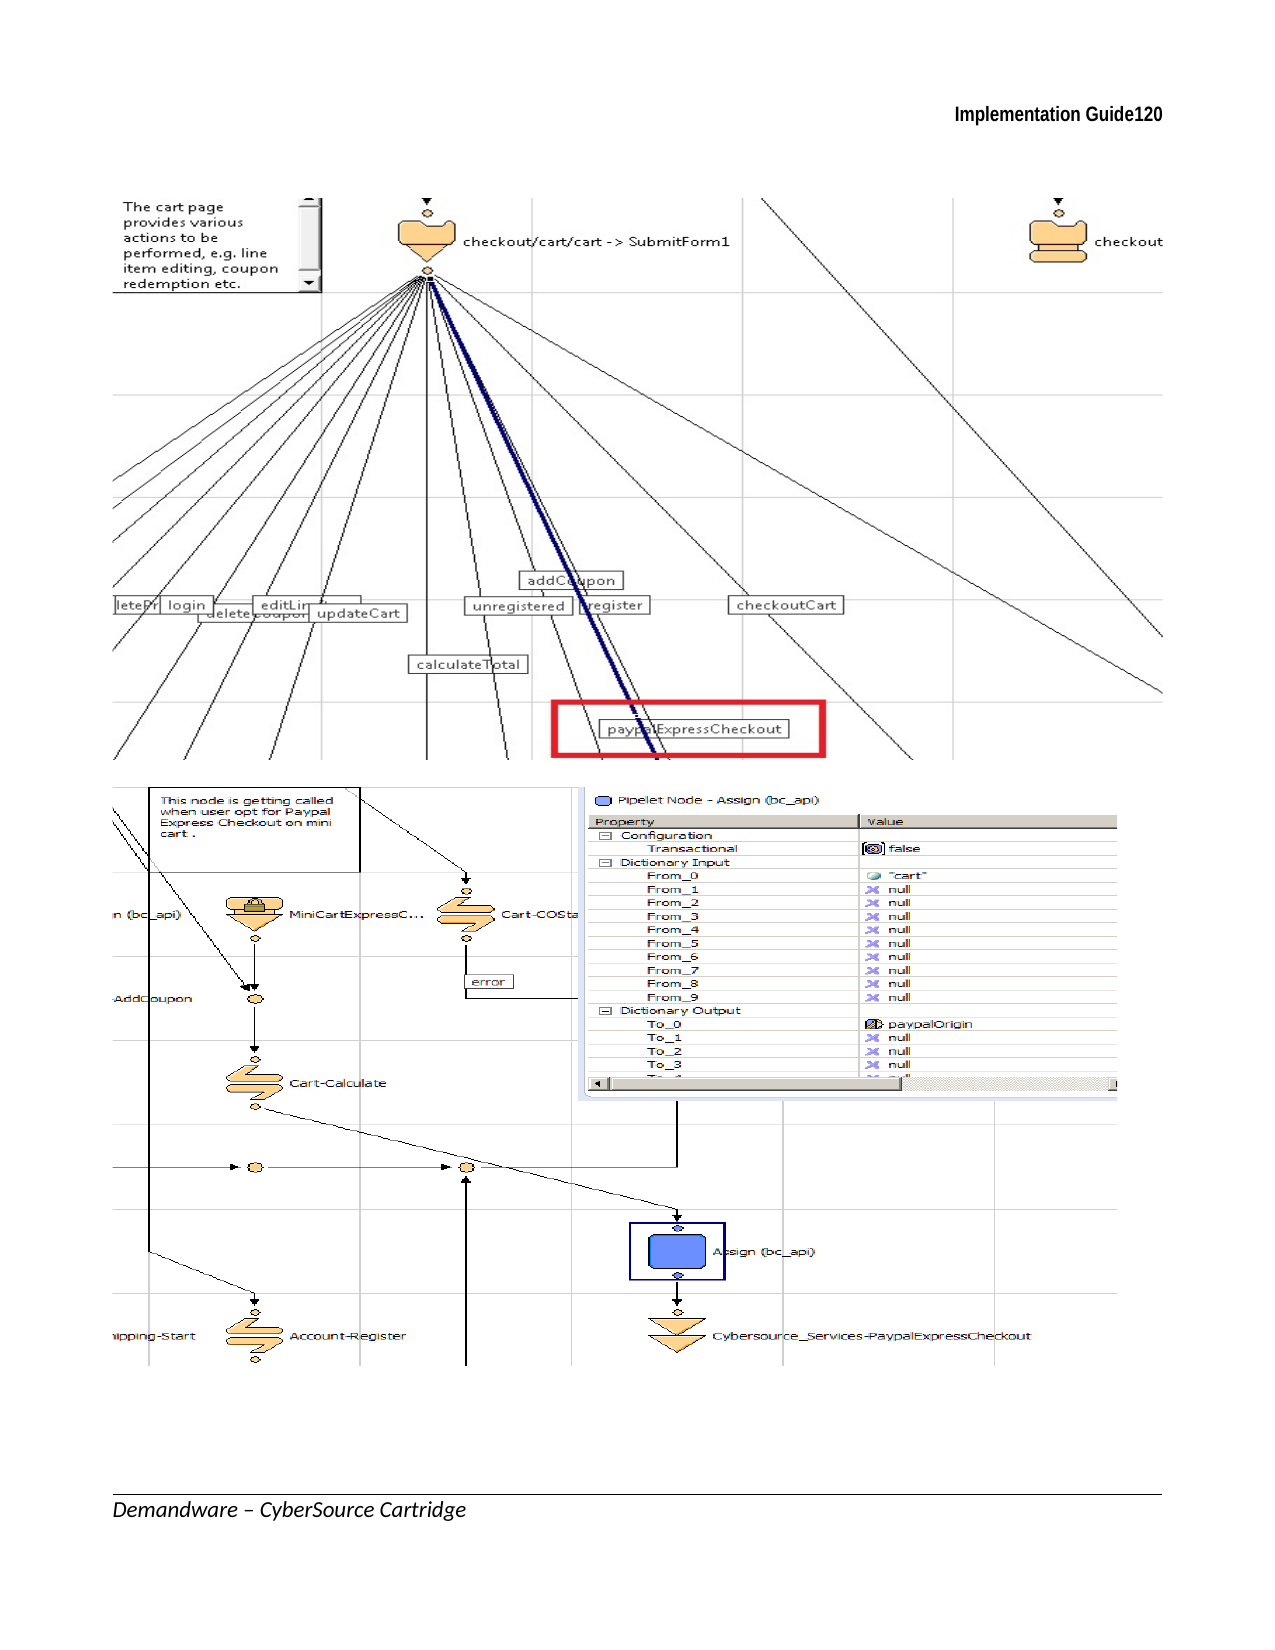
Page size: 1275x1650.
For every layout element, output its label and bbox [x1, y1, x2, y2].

picture [112, 787, 1118, 1366]
picture [112, 198, 1163, 760]
